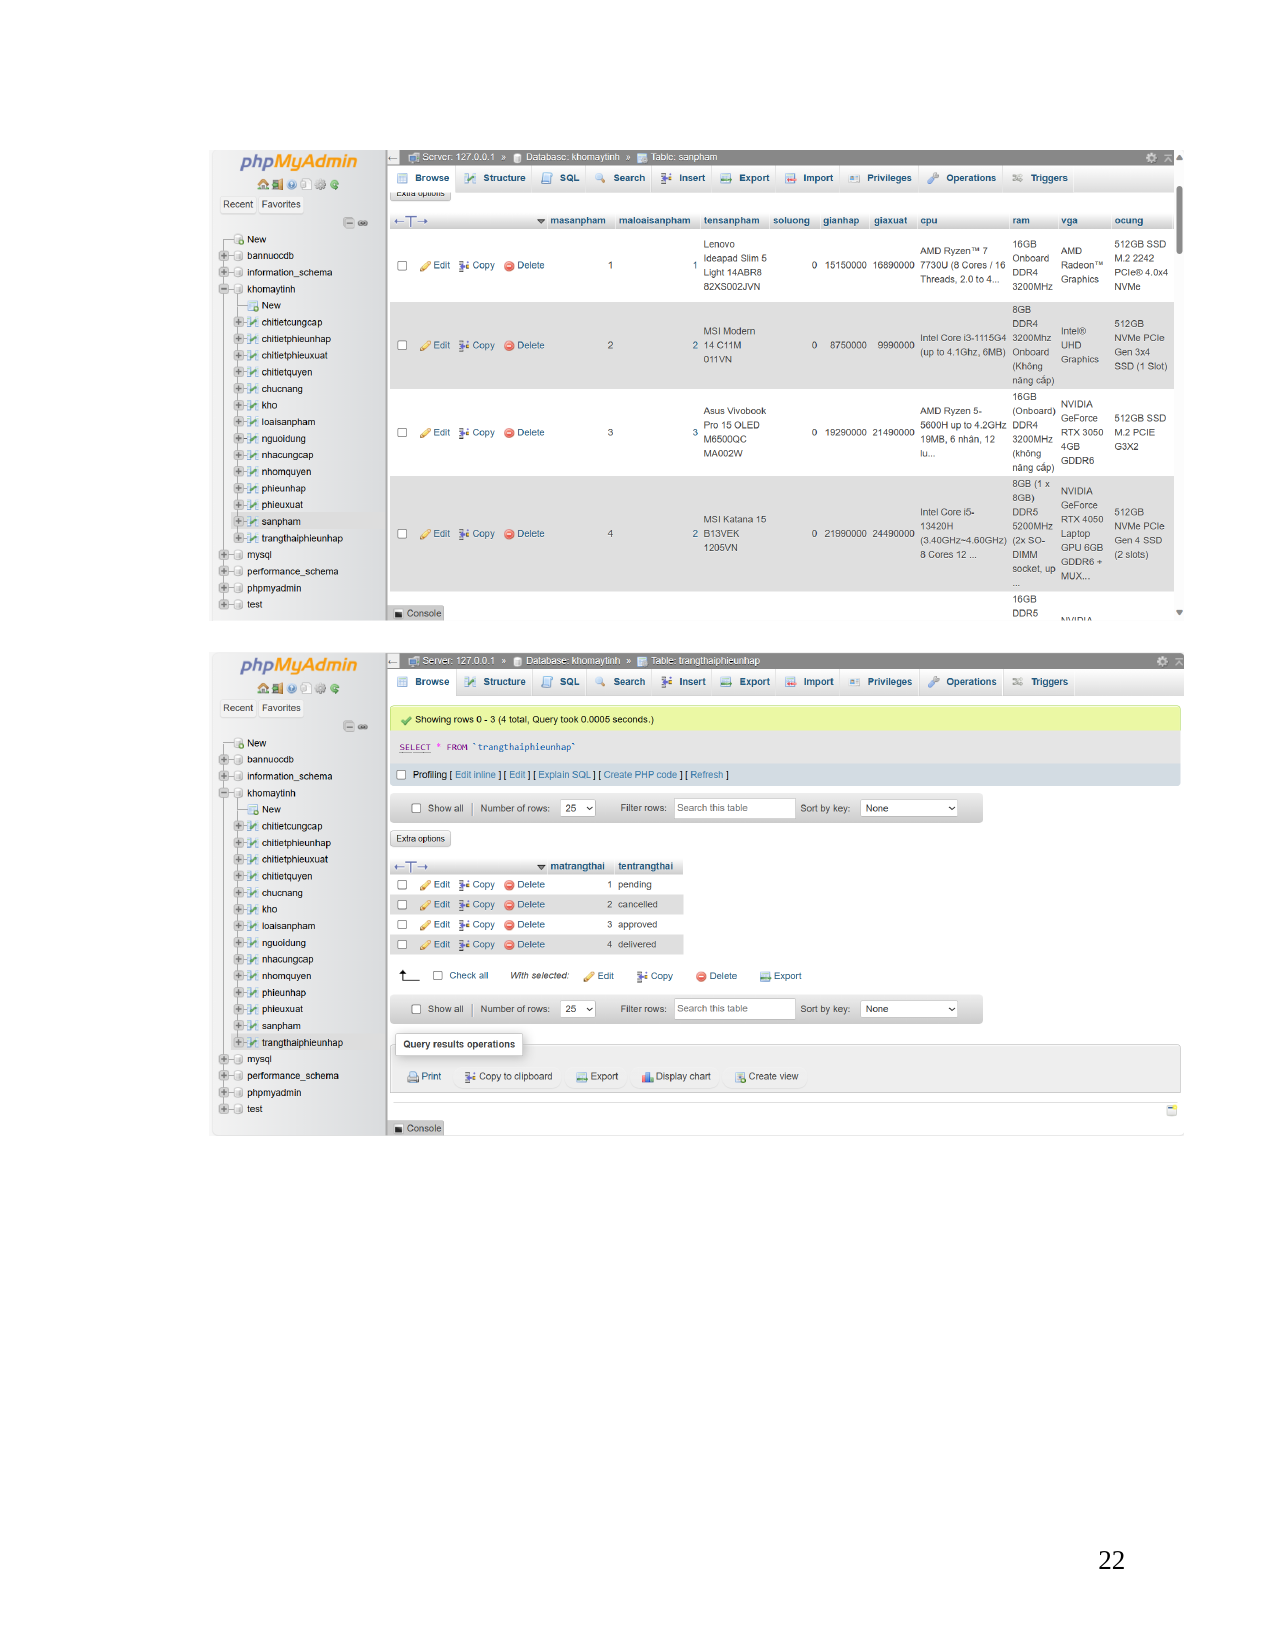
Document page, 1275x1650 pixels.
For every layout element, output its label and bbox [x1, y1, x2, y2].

picture [209, 150, 1184, 621]
picture [209, 652, 1184, 1136]
